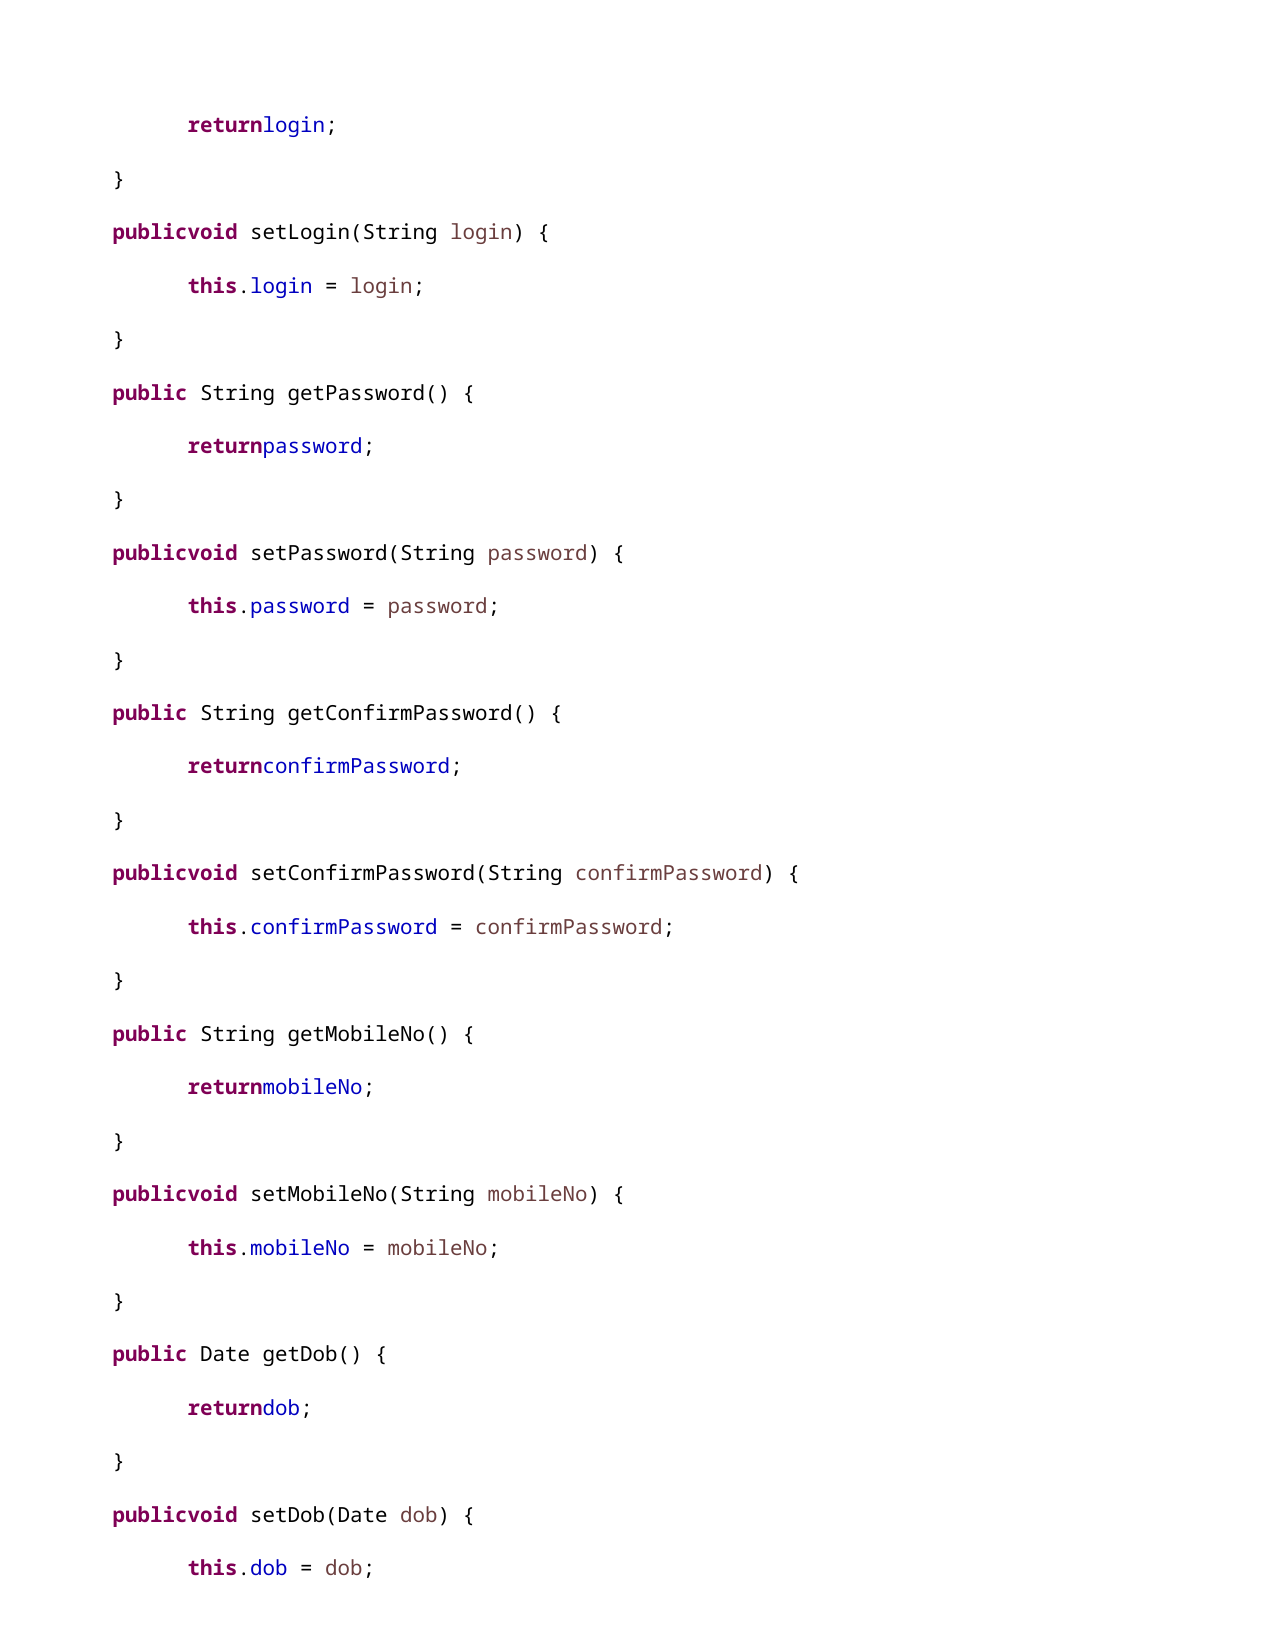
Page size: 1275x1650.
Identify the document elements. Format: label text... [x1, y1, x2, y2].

text } [37, 965, 1227, 994]
text returndob; [37, 1393, 1227, 1421]
text public Date getDob() { [37, 1339, 1227, 1368]
text public String getMobileNo() { [37, 1019, 1227, 1047]
text public String getConfirmPassword() { [37, 698, 1227, 727]
text this.confirmPassword = confirmPassword; [37, 912, 1227, 940]
text returnconfirmPassword; [37, 752, 1227, 780]
text returnmobileNo; [37, 1072, 1227, 1101]
text this.mobileNo = mobileNo; [37, 1233, 1227, 1261]
text publicvoid setMobileNo(String mobileNo) { [37, 1179, 1227, 1208]
text publicvoid setConfirmPassword(String confirmPassword) { [37, 858, 1227, 887]
text returnlogin; [37, 110, 1227, 139]
text } [37, 484, 1227, 513]
text } [37, 805, 1227, 833]
text } [37, 324, 1227, 353]
text } [37, 645, 1227, 673]
text publicvoid setDob(Date dob) { [37, 1500, 1227, 1528]
text public String getPassword() { [37, 378, 1227, 406]
text publicvoid setLogin(String login) { [37, 217, 1227, 246]
text } [37, 1446, 1227, 1475]
text } [37, 1126, 1227, 1154]
text this.dob = dob; [37, 1553, 1227, 1582]
text this.password = password; [37, 591, 1227, 620]
text this.login = login; [37, 271, 1227, 299]
text } [37, 164, 1227, 192]
text returnpassword; [37, 431, 1227, 459]
text } [37, 1286, 1227, 1314]
text publicvoid setPassword(String password) { [37, 538, 1227, 566]
